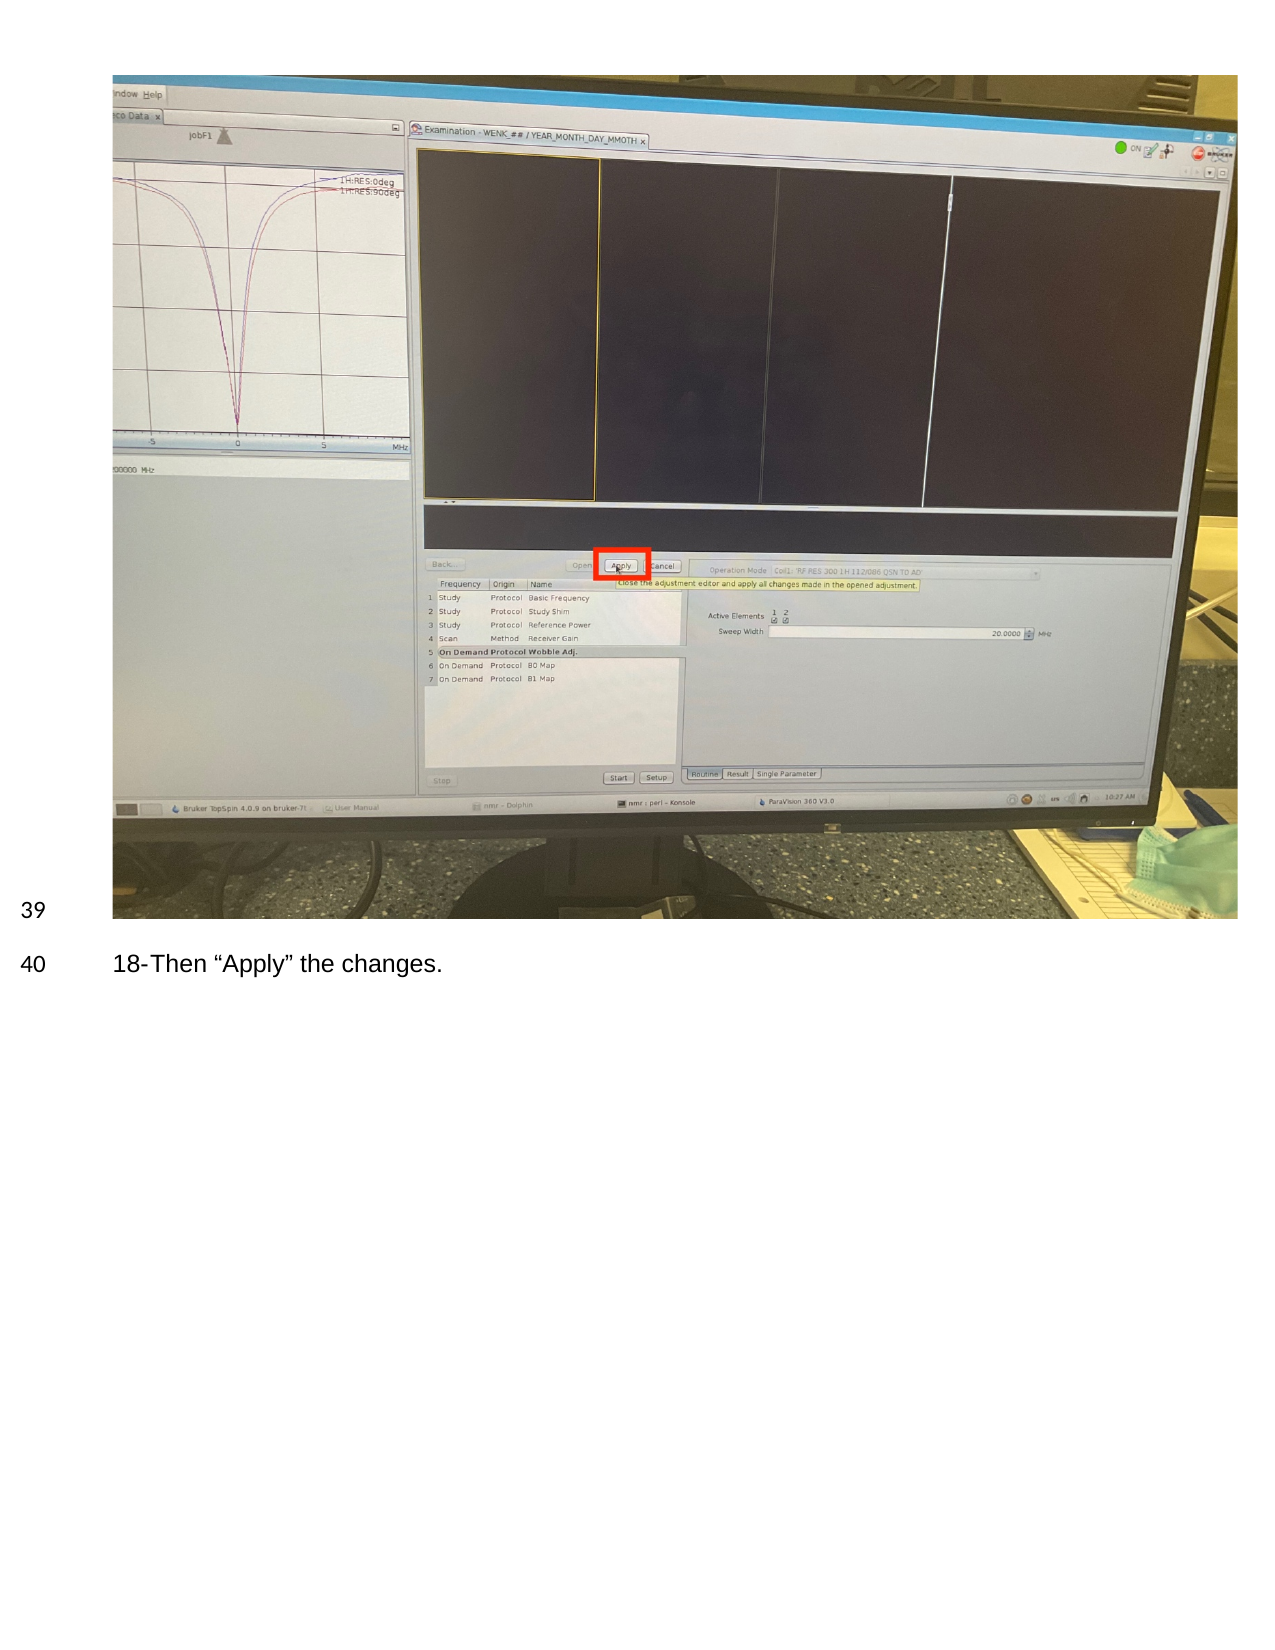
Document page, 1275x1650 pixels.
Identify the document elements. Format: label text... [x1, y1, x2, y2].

list Then “Apply” the changes. [112, 949, 1200, 978]
picture [112, 75, 1238, 919]
